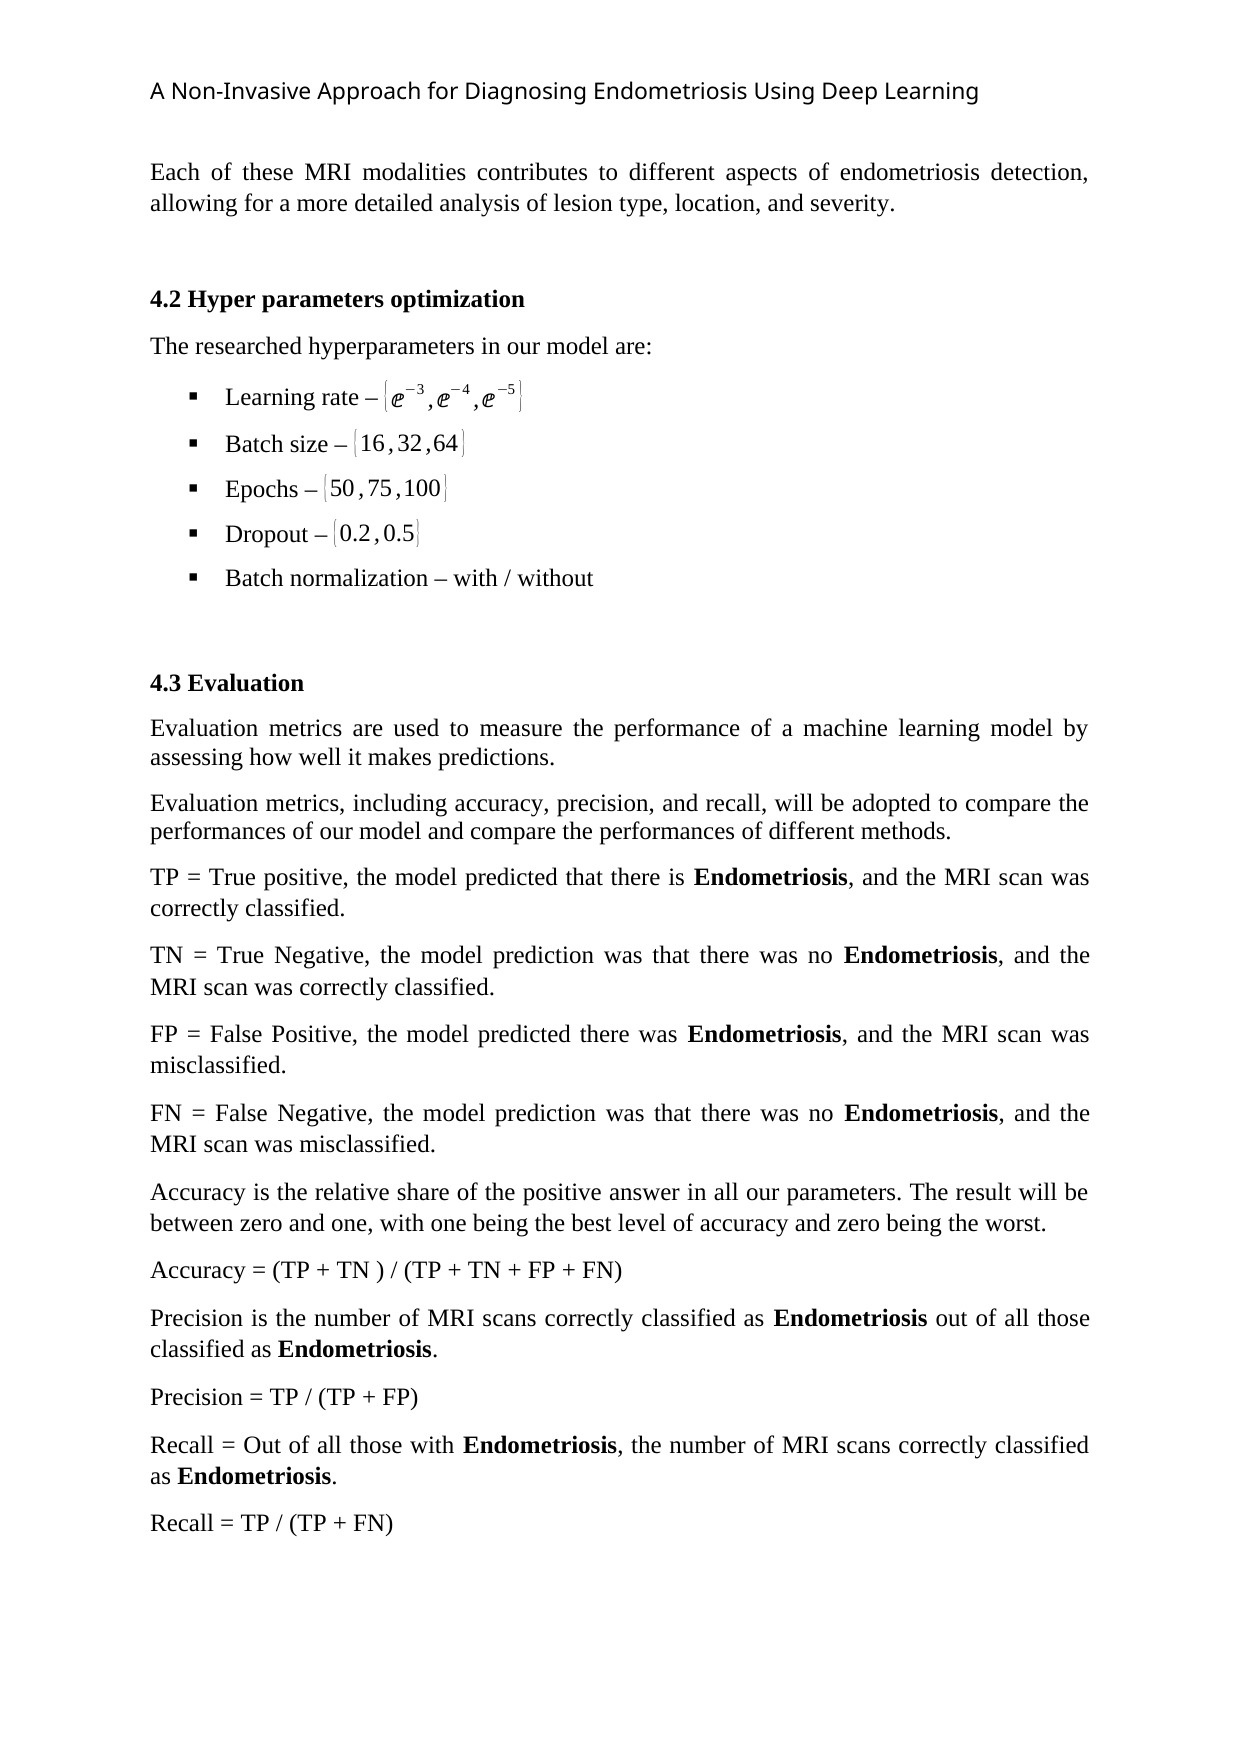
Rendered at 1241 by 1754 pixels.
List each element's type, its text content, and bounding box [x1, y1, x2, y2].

list Dropout – [187, 518, 1090, 548]
text Accuracy = (TP + TN ) / (TP + TN + FP + FN) [150, 1256, 1090, 1284]
list Batch size – [187, 428, 1090, 458]
text FN = False Negative, the model prediction was that there was no Endometriosis, and the MRI scan was misclassified. [150, 1098, 1090, 1158]
text Each of these MRI modalities contributes to different aspects of endometriosis detection, allowing for a more detailed analysis of lesion type, location, and severity. [150, 157, 1090, 217]
text Recall = TP / (TP + FN) [150, 1508, 1090, 1537]
text The researched hyperparameters in our model are: [150, 331, 1090, 360]
text 4.3 Evaluation [150, 668, 1090, 697]
text 4.2 Hyper parameters optimization [150, 284, 1090, 312]
text Evaluation metrics are used to measure the performance of a machine learning model by assessing how well it makes predictions. [150, 713, 1090, 771]
list Batch normalization – with / without [187, 563, 1090, 592]
text Evaluation metrics, including accuracy, precision, and recall, will be adopted to compare the performances of our model and compare the performances of different methods. [150, 788, 1090, 845]
text TN = True Negative, the model prediction was that there was no Endometriosis, and the MRI scan was correctly classified. [150, 941, 1090, 1000]
text Accuracy is the relative share of the positive answer in all our parameters. The result will be between zero and one, with one being the best level of accuracy and zero being the worst. [150, 1177, 1090, 1237]
list Epochs – [187, 473, 1090, 503]
text Precision is the number of MRI scans correctly classified as Endometriosis out of all those classified as Endometriosis. [150, 1303, 1090, 1363]
text FP = False Positive, the model predicted there was Endometriosis, and the MRI scan was misclassified. [150, 1019, 1090, 1079]
text Precision = TP / (TP + FP) [150, 1382, 1090, 1411]
text Recall = Out of all those with Endometriosis, the number of MRI scans correctly classified as Endometriosis. [150, 1430, 1090, 1489]
text TP = True positive, the model predicted that there is Endometriosis, and the MRI scan was correctly classified. [150, 862, 1090, 922]
list Learning rate – [187, 379, 1090, 413]
